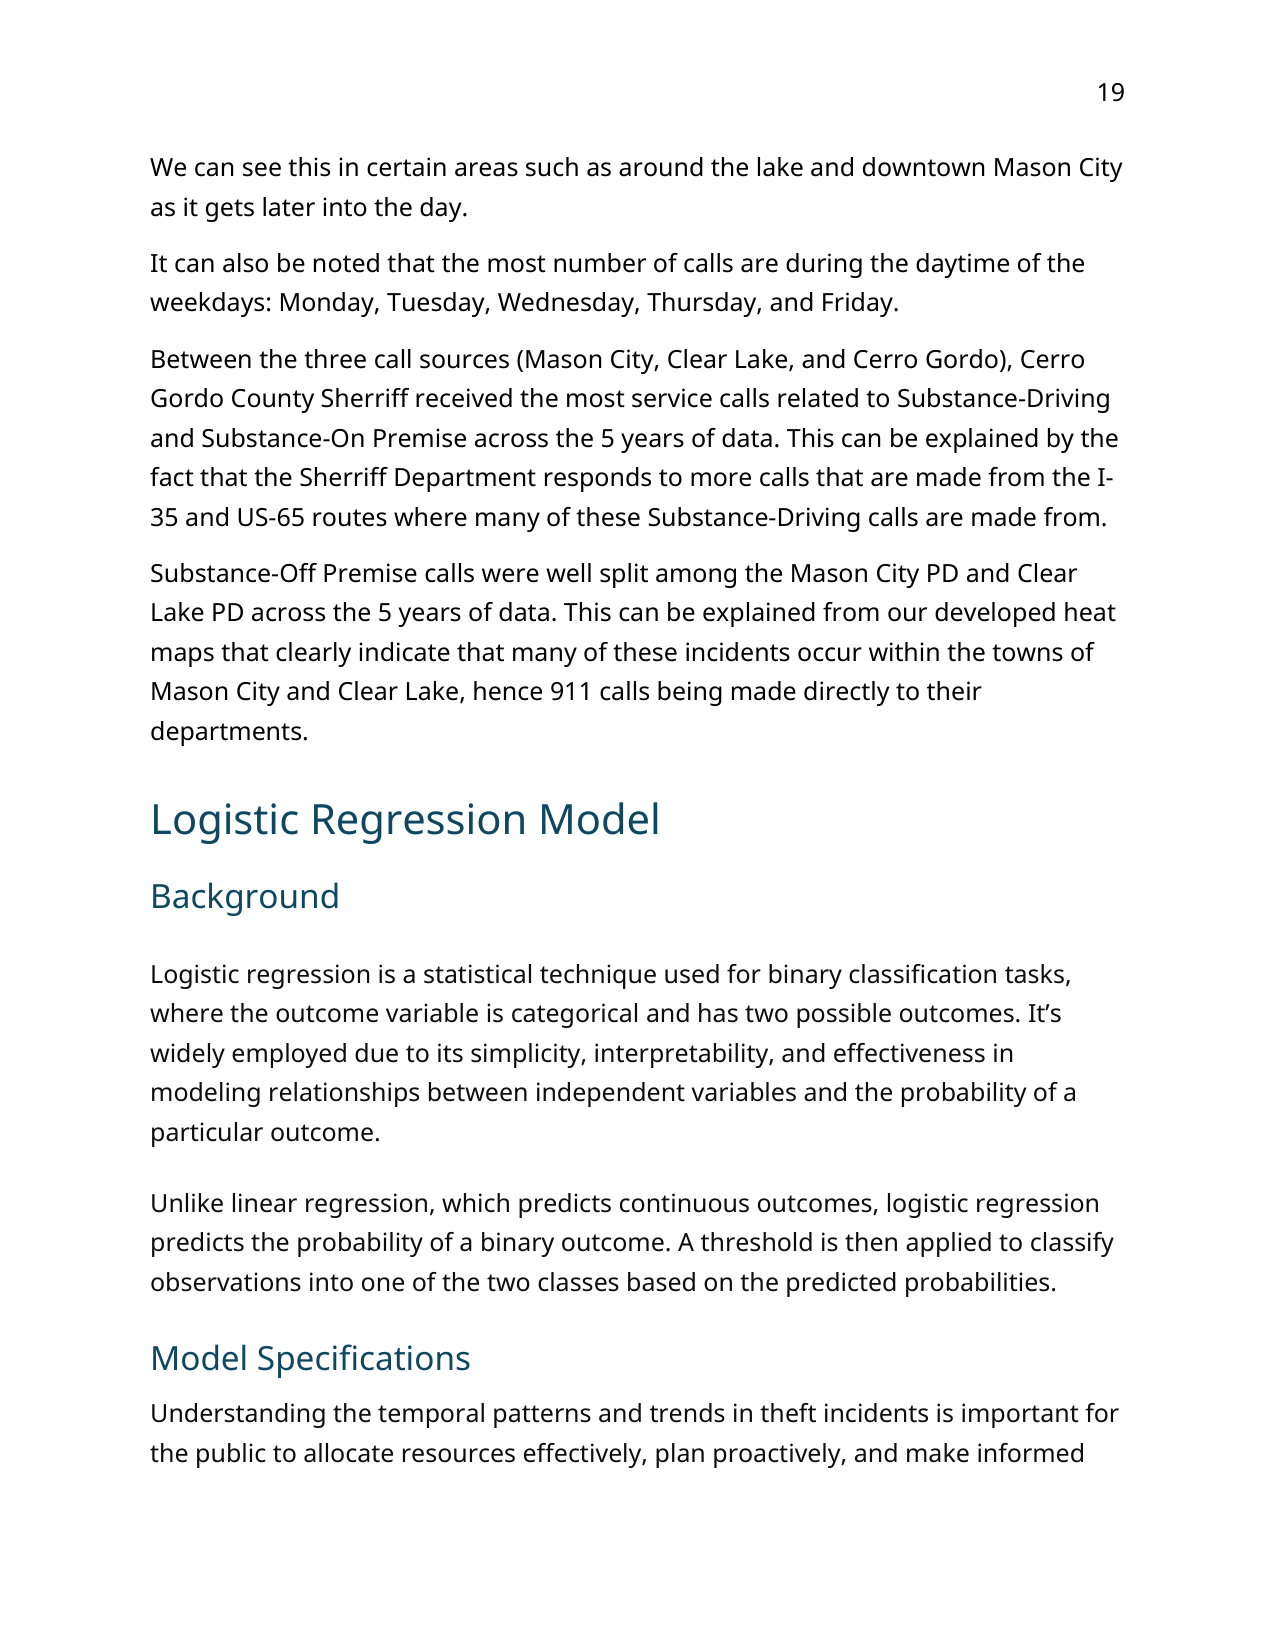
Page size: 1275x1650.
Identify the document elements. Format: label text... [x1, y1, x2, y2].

subtitle Logistic Regression Model [150, 790, 1125, 847]
text Substance-Off Premise calls were well split among the Mason City PD and Clear Lake PD across the 5 years of data. This can be explained from our developed heat maps that clearly indicate that many of these incidents occur within the towns of Mason City and Clear Lake, hence 911 calls being made directly to their departments. [150, 555, 1125, 747]
text Between the three call sources (Mason City, Clear Lake, and Cerro Gordo), Cerro Gordo County Sherriff received the most service calls related to Substance-Driving and Substance-On Premise across the 5 years of data. This can be explained by the fact that the Sherriff Department responds to more calls that are made from the I-35 and US-65 routes where many of these Substance-Driving calls are made from. [150, 341, 1125, 533]
subtitle Background [150, 873, 1125, 918]
text Logistic regression is a statistical technique used for binary classification tasks, where the outcome variable is categorical and has two possible outcomes. It’s widely employed due to its simplicity, interpretability, and effectiveness in modeling relationships between independent variables and the probability of a particular outcome. [150, 957, 1125, 1148]
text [150, 1396, 1125, 1469]
text Unlike linear regression, which predicts continuous outcomes, logistic regression predicts the probability of a binary outcome. A threshold is then applied to classify observations into one of the two classes based on the predicted probabilities. [150, 1185, 1125, 1298]
text It can also be noted that the most number of calls are during the daytime of the weekdays: Monday, Tuesday, Wednesday, Thursday, and Friday. [150, 246, 1125, 319]
subtitle Model Specifications [150, 1335, 1125, 1380]
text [150, 150, 1125, 223]
